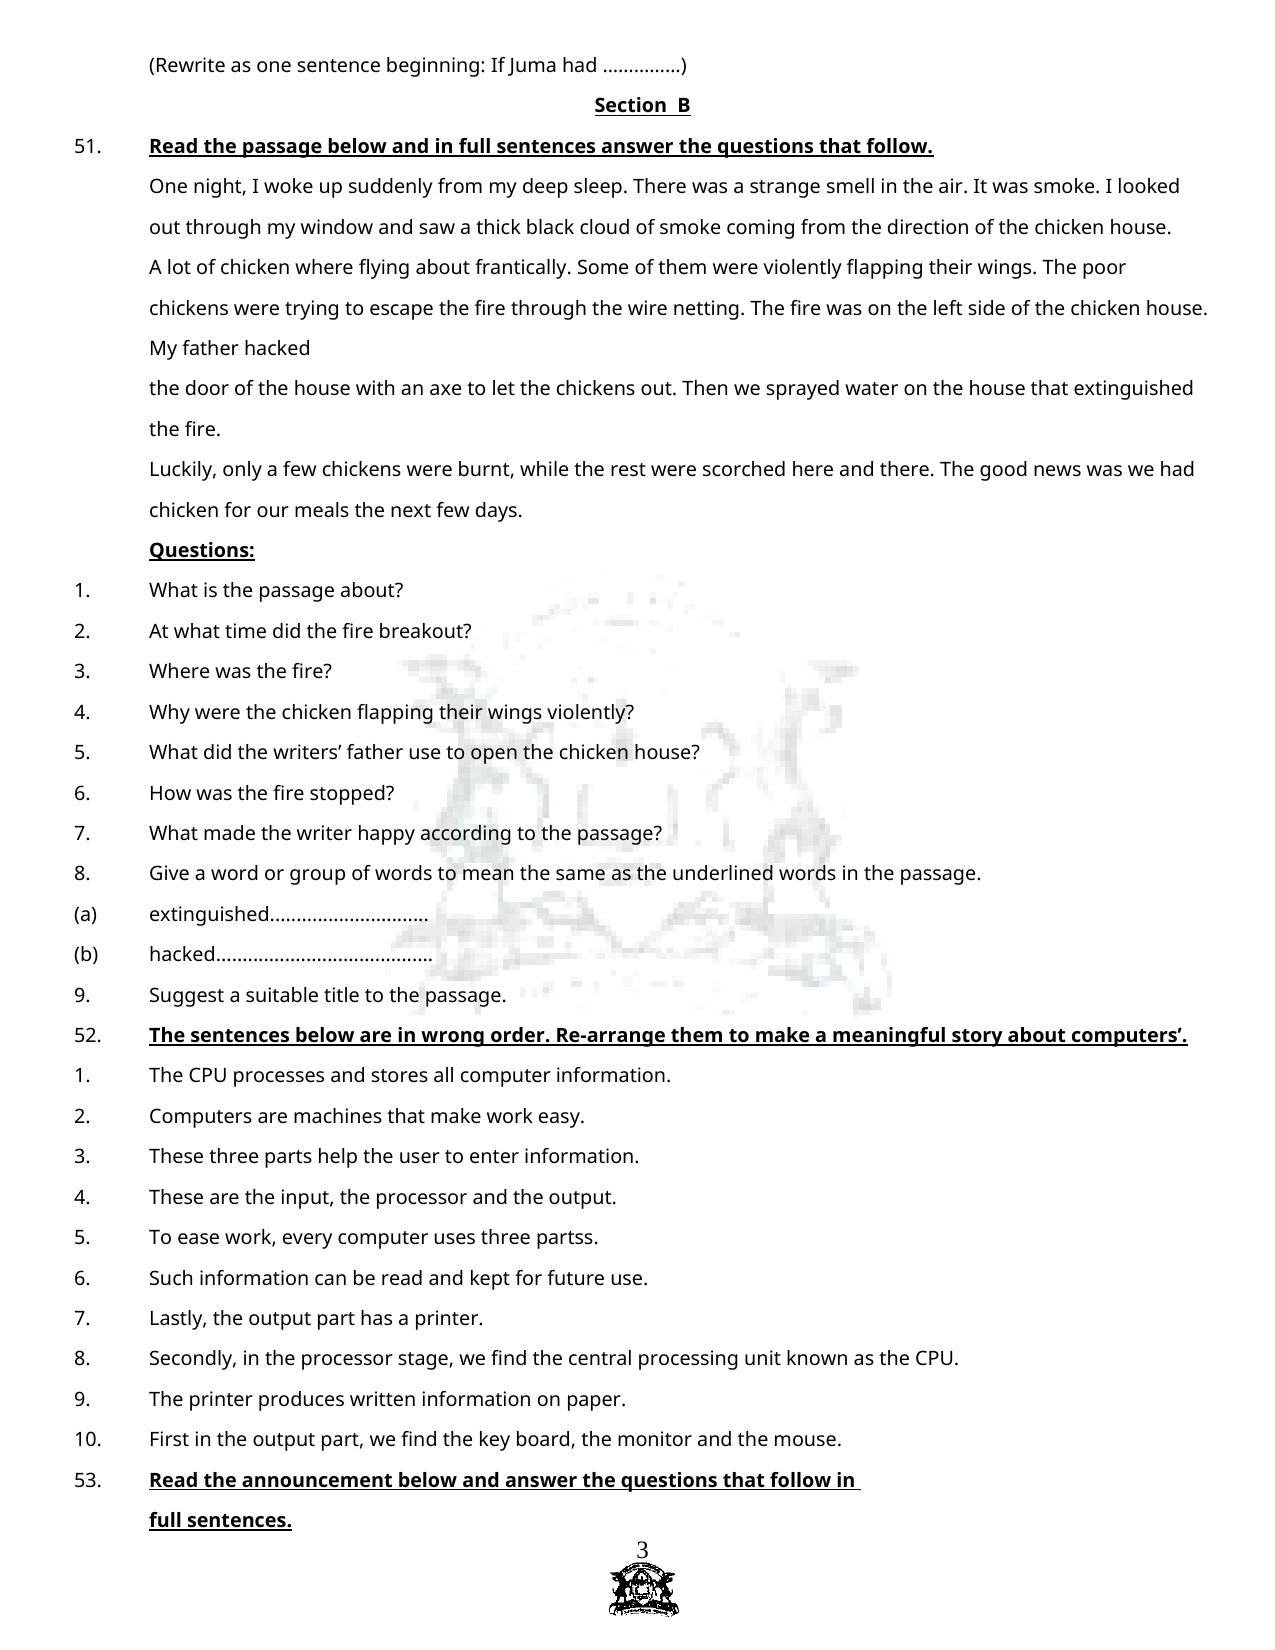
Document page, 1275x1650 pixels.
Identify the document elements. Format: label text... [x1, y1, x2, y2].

text 4. Why were the chicken flapping their wings violently? [74, 698, 1211, 725]
text 2. At what time did the fire breakout? [74, 617, 1211, 644]
text 6. Such information can be read and kept for future use. [74, 1264, 1211, 1291]
text Luckily, only a few chickens were burnt, while the rest were scorched here and there. The good news was we had chicken for our meals the next few days. [149, 456, 1211, 523]
text 5. What did the writers’ father use to open the chicken house? [74, 738, 1211, 765]
text full sentences. [149, 1506, 1211, 1533]
subtitle Section B [74, 92, 1211, 119]
text 8. Give a word or group of words to mean the same as the underlined words in the passage. [74, 860, 1211, 887]
text 53. Read the announcement below and answer the questions that follow in [74, 1466, 1211, 1493]
text 3. Where was the fire? [74, 658, 1211, 684]
text 3. These three parts help the user to enter information. [74, 1143, 1211, 1169]
text 52. The sentences below are in wrong order. Re-arrange them to make a meaningful story about computers’. [74, 1021, 1211, 1048]
text 10. First in the output part, we find the key board, the monitor and the mouse. [74, 1426, 1211, 1452]
text 8. Secondly, in the processor stage, we find the central processing unit known as the CPU. [74, 1345, 1211, 1372]
text 1. The CPU processes and stores all computer information. [74, 1062, 1211, 1089]
text 4. These are the input, the processor and the output. [74, 1183, 1211, 1210]
text 51. Read the passage below and in full sentences answer the questions that follow. [74, 132, 1211, 159]
text 9. Suggest a suitable title to the passage. [74, 981, 1211, 1008]
text 6. How was the fire stopped? [74, 779, 1211, 806]
text 7. Lastly, the output part has a printer. [74, 1304, 1211, 1331]
text (Rewrite as one sentence beginning: If Juma had ……………) [149, 51, 1211, 78]
text One night, I woke up suddenly from my deep sleep. There was a strange smell in the air. It was smoke. I looked out through my window and saw a thick black cloud of smoke coming from the direction of the chicken house. [149, 173, 1211, 240]
text 1. What is the passage about? [74, 577, 1211, 604]
text (b) hacked......................................... [74, 941, 1211, 967]
text 5. To ease work, every computer uses three partss. [74, 1223, 1211, 1250]
text (a) extinguished.............................. [74, 900, 1211, 927]
text the door of the house with an axe to let the chickens out. Then we sprayed water on the house that extinguished the fire. [149, 375, 1211, 442]
text 7. What made the writer happy according to the passage? [74, 819, 1211, 846]
text A lot of chicken where flying about frantically. Some of them were violently flapping their wings. The poor chickens were trying to escape the fire through the wire netting. The fire was on the left side of the chicken house. My father hacked [149, 253, 1211, 361]
text 9. The printer produces written information on paper. [74, 1385, 1211, 1412]
text 2. Computers are machines that make work easy. [74, 1102, 1211, 1129]
text Questions: [74, 536, 1211, 563]
